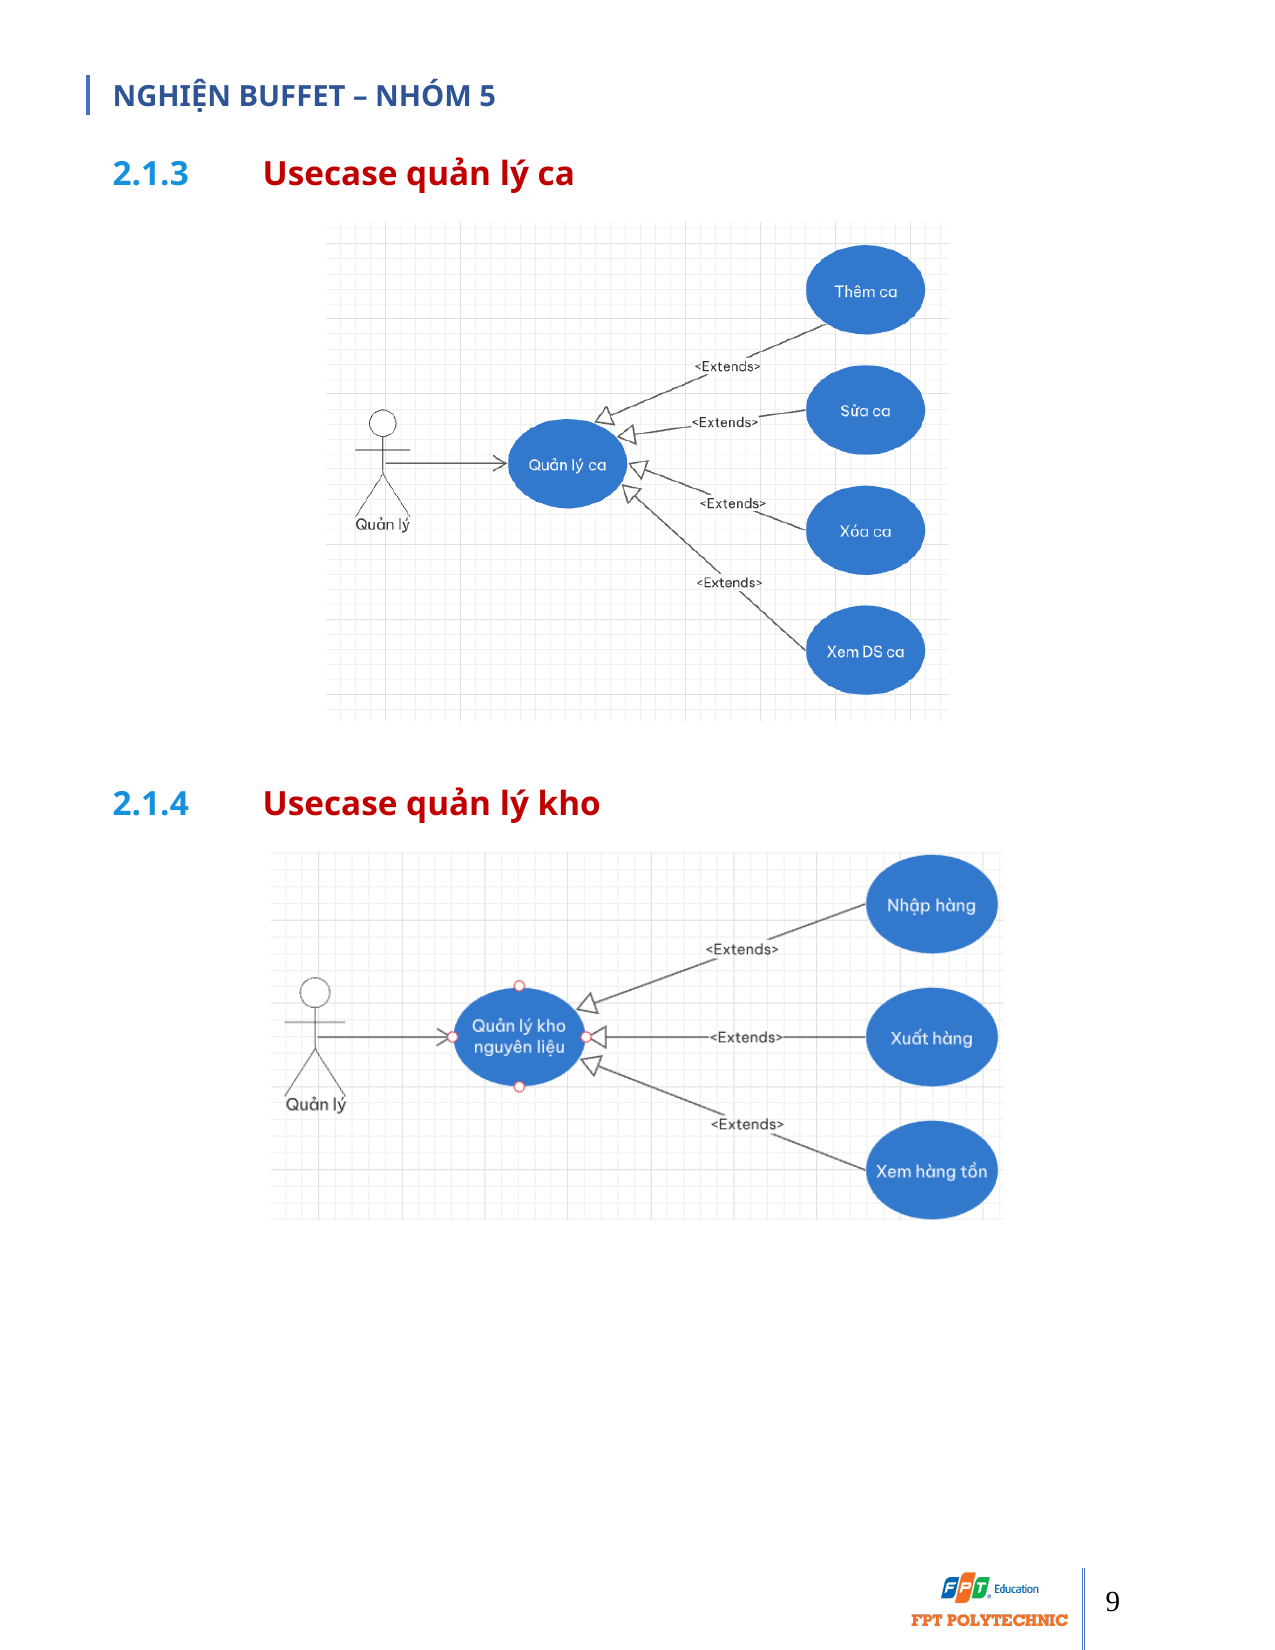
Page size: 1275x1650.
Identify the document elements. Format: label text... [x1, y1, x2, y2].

picture [326, 222, 949, 721]
picture [271, 852, 1004, 1220]
picture [906, 1567, 1073, 1631]
subtitle Usecase quản lý kho [112, 779, 1162, 825]
subtitle Usecase quản lý ca [112, 150, 1162, 195]
